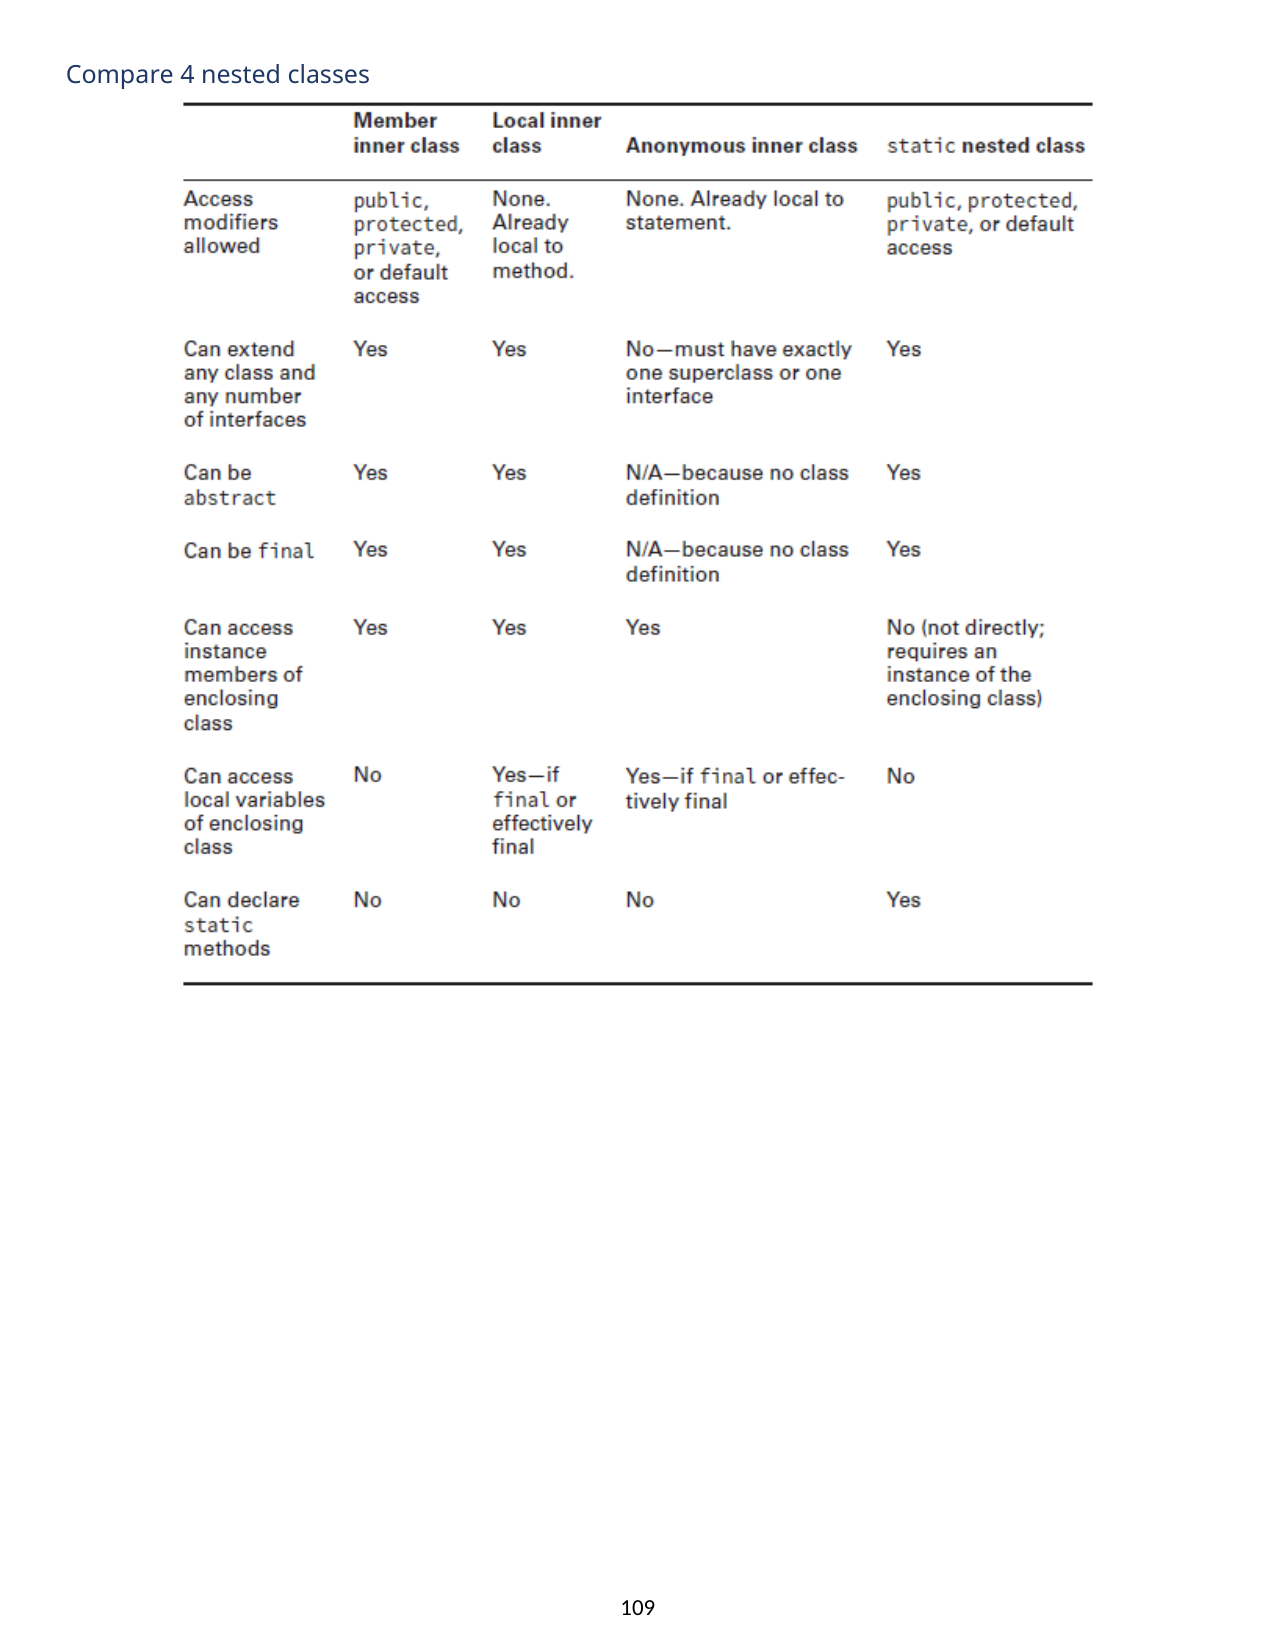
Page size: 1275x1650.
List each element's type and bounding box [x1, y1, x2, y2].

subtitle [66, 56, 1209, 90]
picture [168, 93, 1107, 995]
